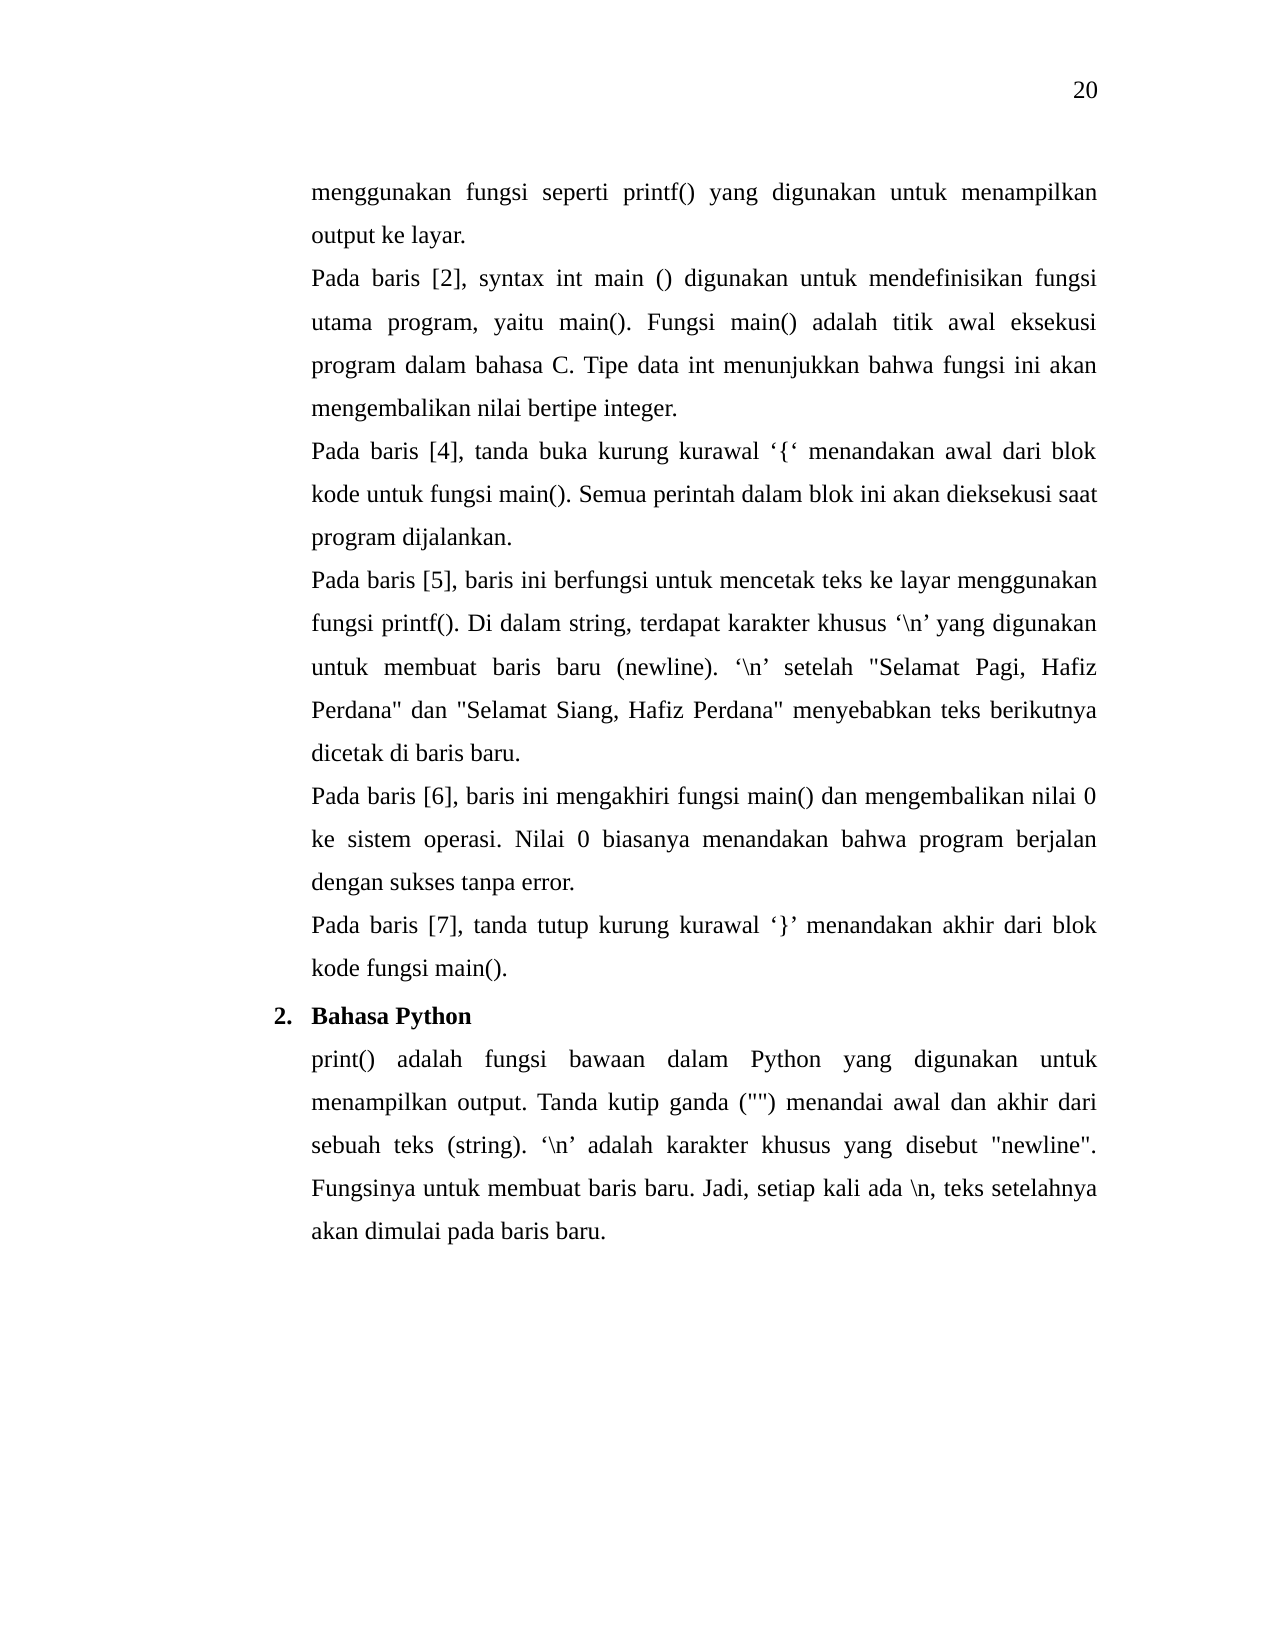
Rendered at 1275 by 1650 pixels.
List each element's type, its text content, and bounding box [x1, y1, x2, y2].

subtitle Bahasa Python [274, 1001, 1098, 1029]
text print() adalah fungsi bawaan dalam Python yang digunakan untuk menampilkan output. Tanda kutip ganda ("") menandai awal dan akhir dari sebuah teks (string). ‘\n’ adalah karakter khusus yang disebut "newline". Fungsinya untuk membuat baris baru. Jadi, setiap kali ada \n, teks setelahnya akan dimulai pada baris baru. [311, 1044, 1098, 1245]
text Pada baris [2], syntax int main () digunakan untuk mendefinisikan fungsi utama program, yaitu main(). Fungsi main() adalah titik awal eksekusi program dalam bahasa C. Tipe data int menunjukkan bahwa fungsi ini akan mengembalikan nilai bertipe integer. [311, 263, 1098, 422]
text Pada baris [6], baris ini mengakhiri fungsi main() dan mengembalikan nilai 0 ke sistem operasi. Nilai 0 biasanya menandakan bahwa program berjalan dengan sukses tanpa error. [311, 781, 1098, 896]
text Pada baris [7], tanda tutup kurung kurawal ‘}’ menandakan akhir dari blok kode fungsi main(). [311, 910, 1098, 982]
text Pada baris [4], tanda buka kurung kurawal ‘{‘ menandakan awal dari blok kode untuk fungsi main(). Semua perintah dalam blok ini akan dieksekusi saat program dijalankan. [311, 436, 1098, 551]
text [311, 177, 1098, 249]
text Pada baris [5], baris ini berfungsi untuk mencetak teks ke layar menggunakan fungsi printf(). Di dalam string, terdapat karakter khusus ‘\n’ yang digunakan untuk membuat baris baru (newline). ‘\n’ setelah "Selamat Pagi, Hafiz Perdana" dan "Selamat Siang, Hafiz Perdana" menyebabkan teks berikutnya dicetak di baris baru. [311, 565, 1098, 767]
